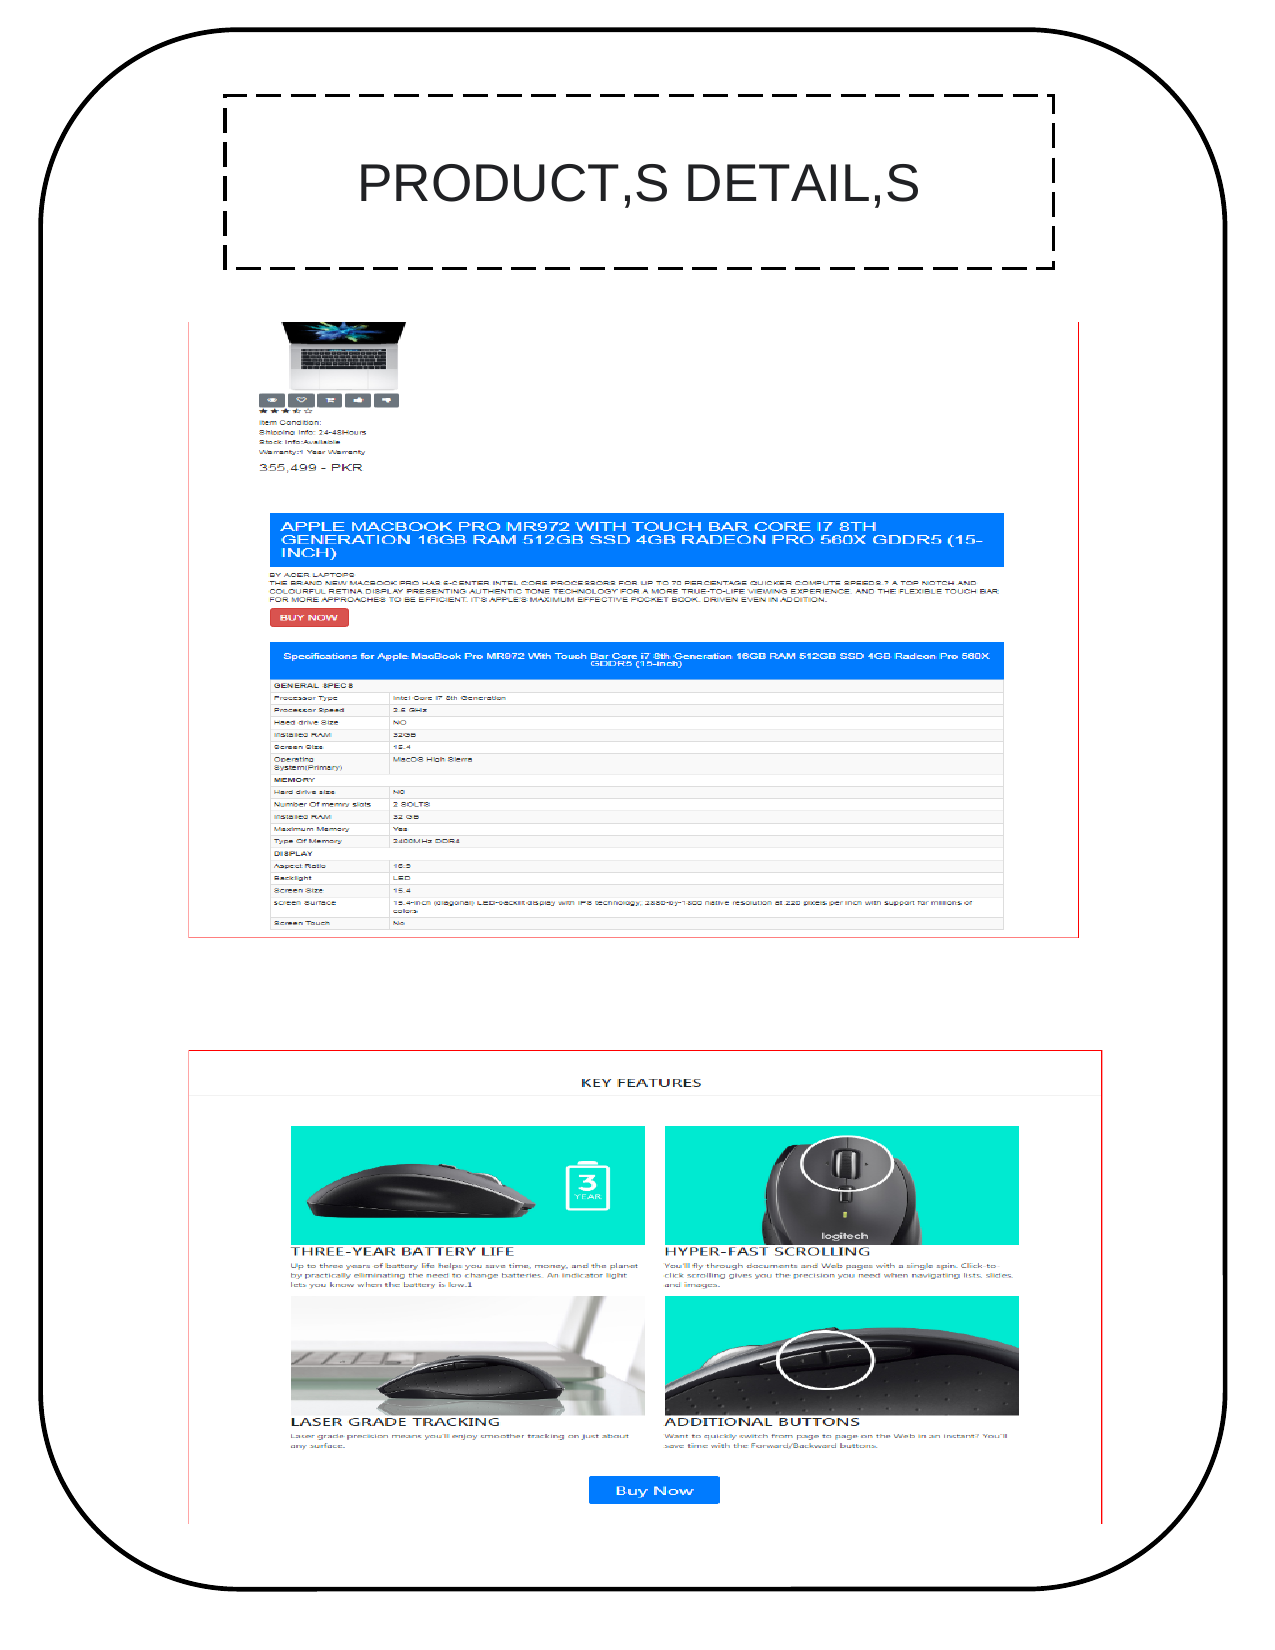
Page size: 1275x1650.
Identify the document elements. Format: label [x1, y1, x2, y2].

picture [188, 1050, 1103, 1524]
picture [188, 322, 1079, 938]
